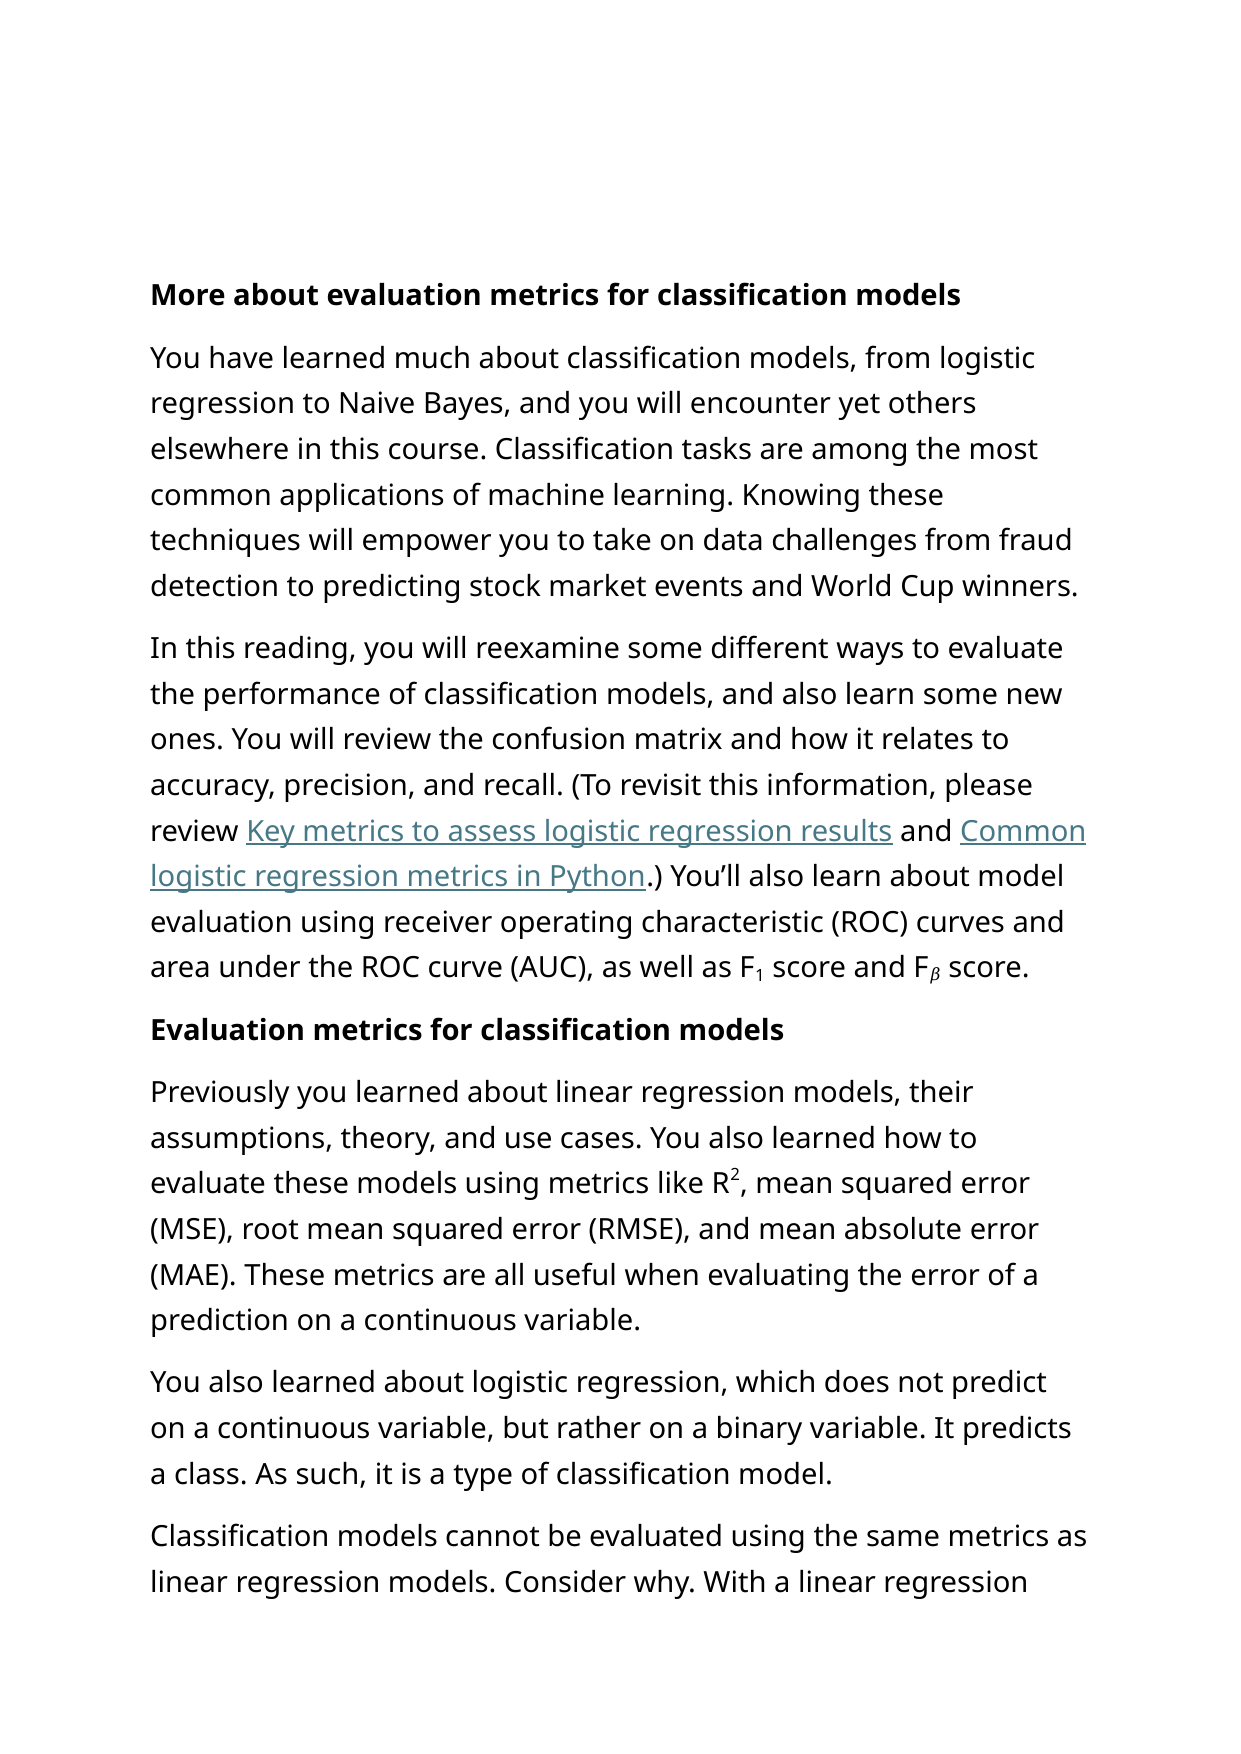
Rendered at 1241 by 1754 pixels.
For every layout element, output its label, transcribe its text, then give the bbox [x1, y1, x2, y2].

text Previously you learned about linear regression models, their assumptions, theory, and use cases. You also learned how to evaluate these models using metrics like R2, mean squared error (MSE), root mean squared error (RMSE), and mean absolute error (MAE). These metrics are all useful when evaluating the error of a prediction on a continuous variable. [150, 1071, 1090, 1339]
text You have learned much about classification models, from logistic regression to Naive Bayes, and you will encounter yet others elsewhere in this course. Classification tasks are among the most common applications of machine learning. Knowing these techniques will empower you to take on data challenges from fraud detection to predicting stock market events and World Cup winners. [150, 337, 1090, 605]
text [150, 1515, 1090, 1601]
text You also learned about logistic regression, which does not predict on a continuous variable, but rather on a binary variable. It predicts a class. As such, it is a type of classification model. [150, 1362, 1090, 1493]
text Evaluation metrics for classification models [150, 1009, 1090, 1049]
text More about evaluation metrics for classification models [150, 274, 1090, 314]
text In this reading, you will reexamine some different ways to evaluate the performance of classification models, and also learn some new ones. You will review the confusion matrix and how it relates to accuracy, precision, and recall. (To revisit this information, please review Key metrics to assess logistic regression results and Common logistic regression metrics in Python.) You’ll also learn about model evaluation using receiver operating characteristic (ROC) curves and area under the ROC curve (AUC), as well as F1 score and F𝛽 score. [150, 627, 1090, 986]
